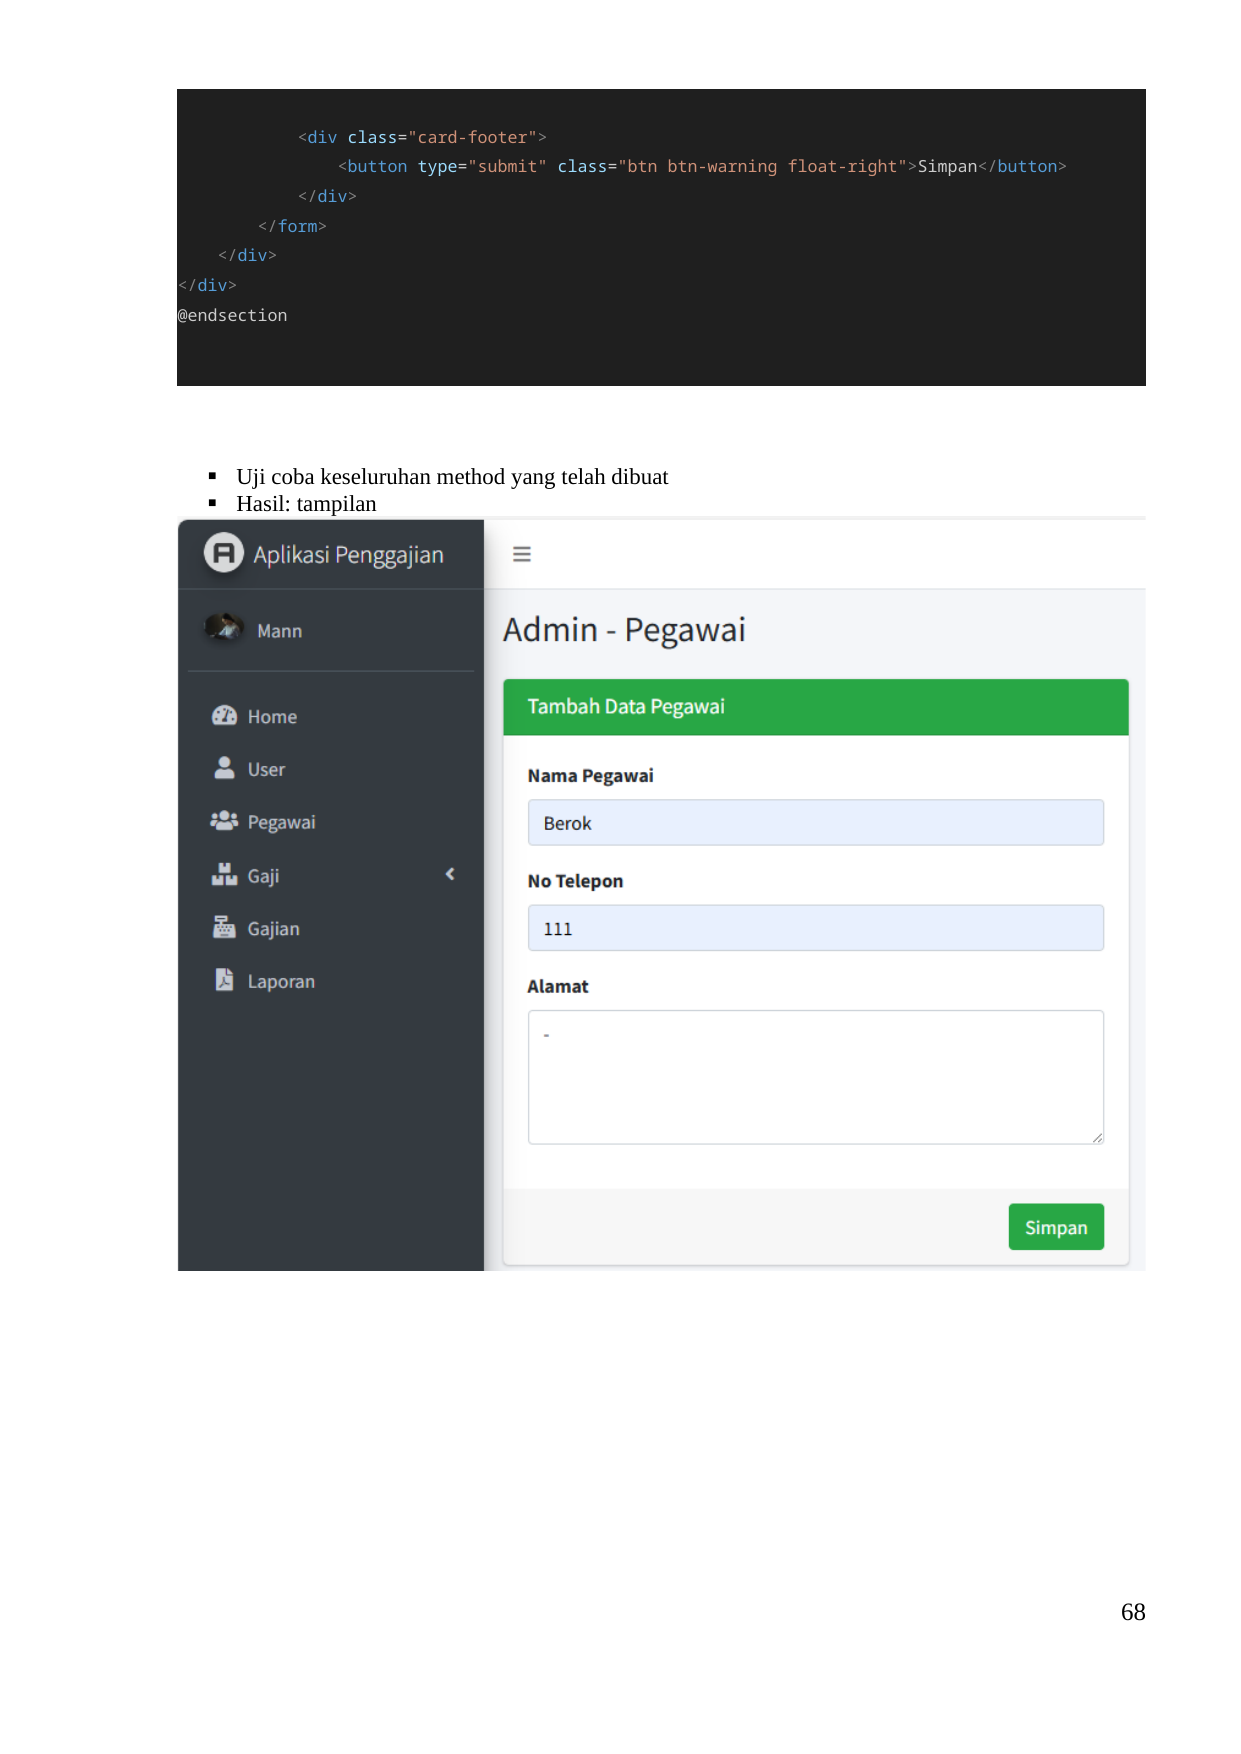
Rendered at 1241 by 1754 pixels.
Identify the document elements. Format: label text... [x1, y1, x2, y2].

text @endsection [177, 296, 1146, 326]
text </form> [177, 207, 1146, 237]
text <button type="submit" class="btn btn-warning float-right">Simpan</button> [177, 148, 1146, 178]
text </div> [177, 237, 1146, 267]
text </div> [177, 178, 1146, 207]
list Uji coba keseluruhan method yang telah dibuat [207, 463, 1146, 490]
text <div class="card-footer"> [177, 118, 1146, 148]
text </div> [177, 267, 1146, 296]
picture [177, 516, 1146, 1271]
list Hasil: tampilan [207, 490, 1146, 516]
